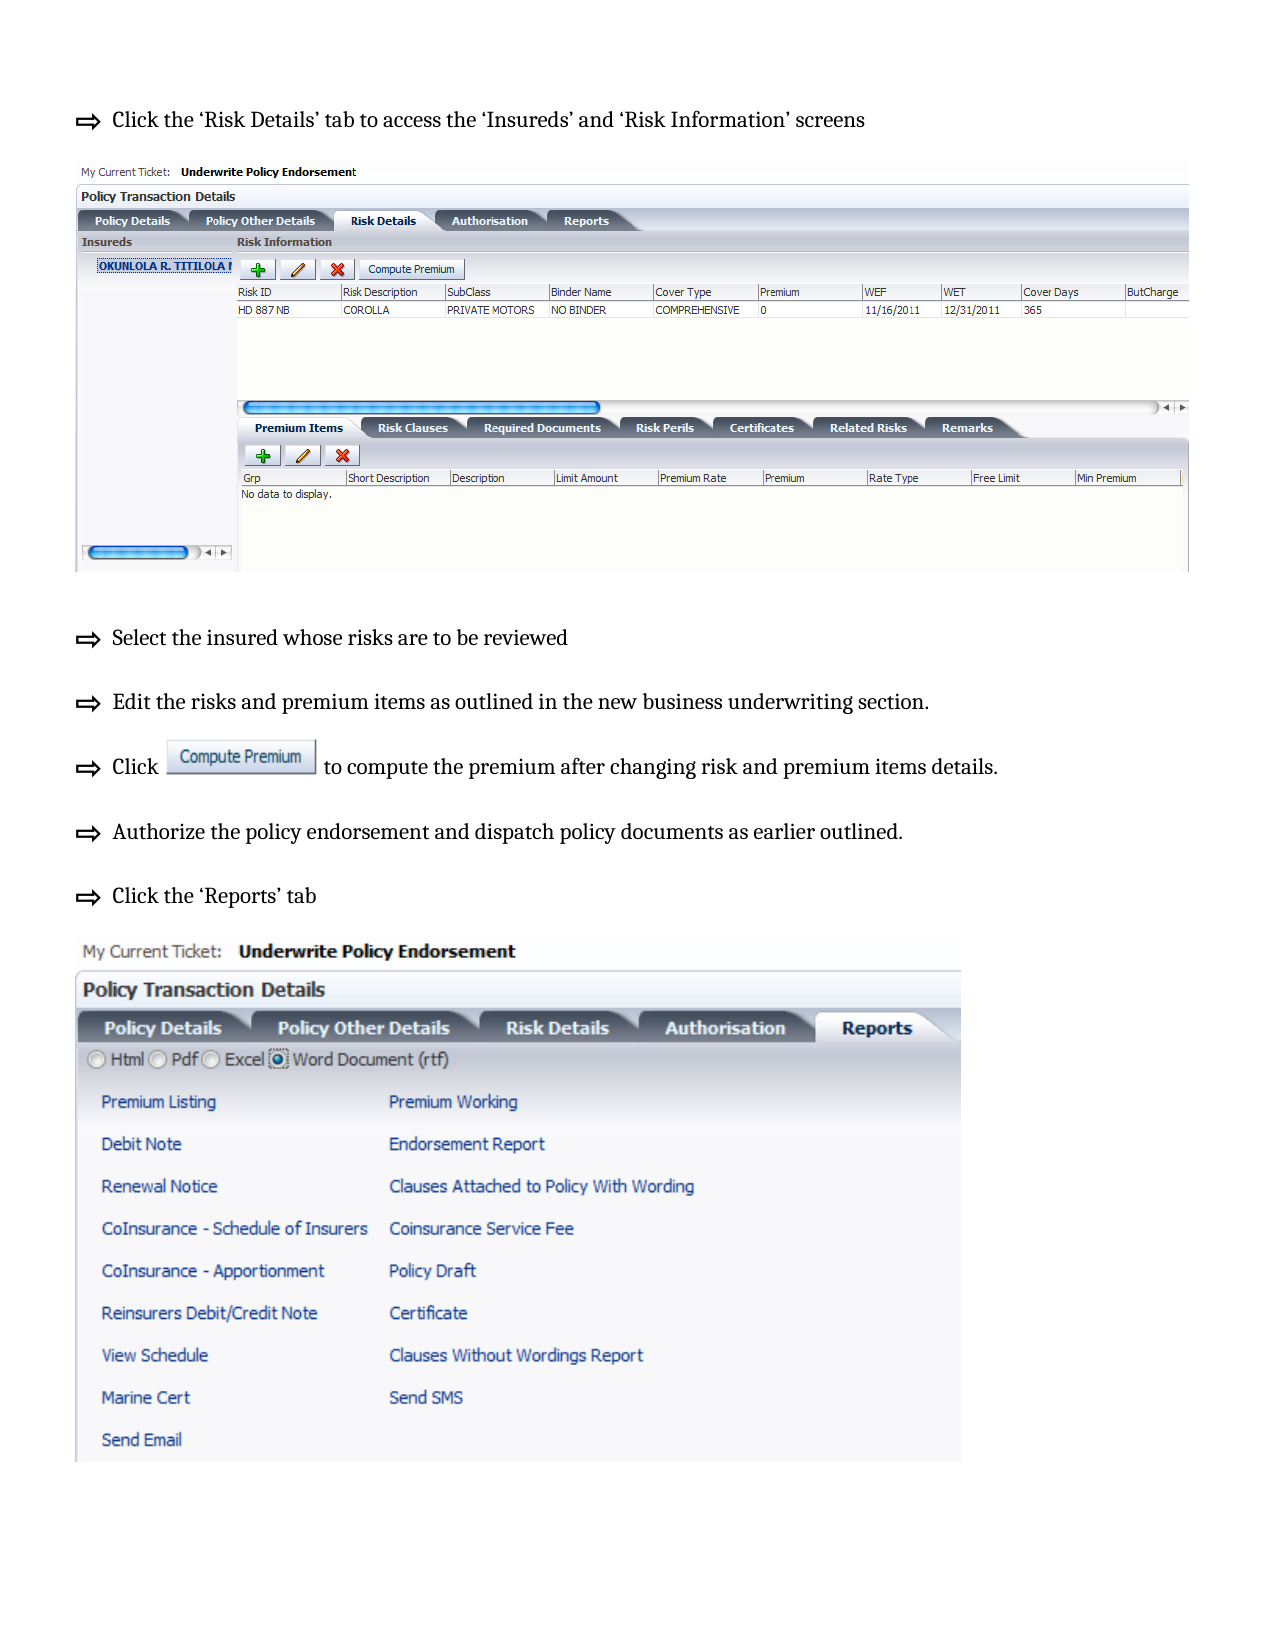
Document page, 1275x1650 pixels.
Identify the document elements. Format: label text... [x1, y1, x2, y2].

list Edit the risks and premium items as outlined in the new business underwriting section. [75, 657, 1200, 722]
list Authorize the policy endorsement and dispatch policy documents as earlier outlined. [75, 786, 1200, 851]
list Click the ‘Reports’ tab [75, 851, 1200, 916]
picture [75, 936, 961, 1462]
list Click the ‘Risk Details’ tab to access the ‘Insureds’ and ‘Risk Information’ screens [75, 75, 1200, 140]
picture [163, 738, 319, 775]
picture [75, 160, 1189, 572]
list Click to compute the premium after changing risk and premium items details. [75, 722, 1200, 786]
list Select the insured whose risks are to be reviewed [75, 592, 1200, 657]
